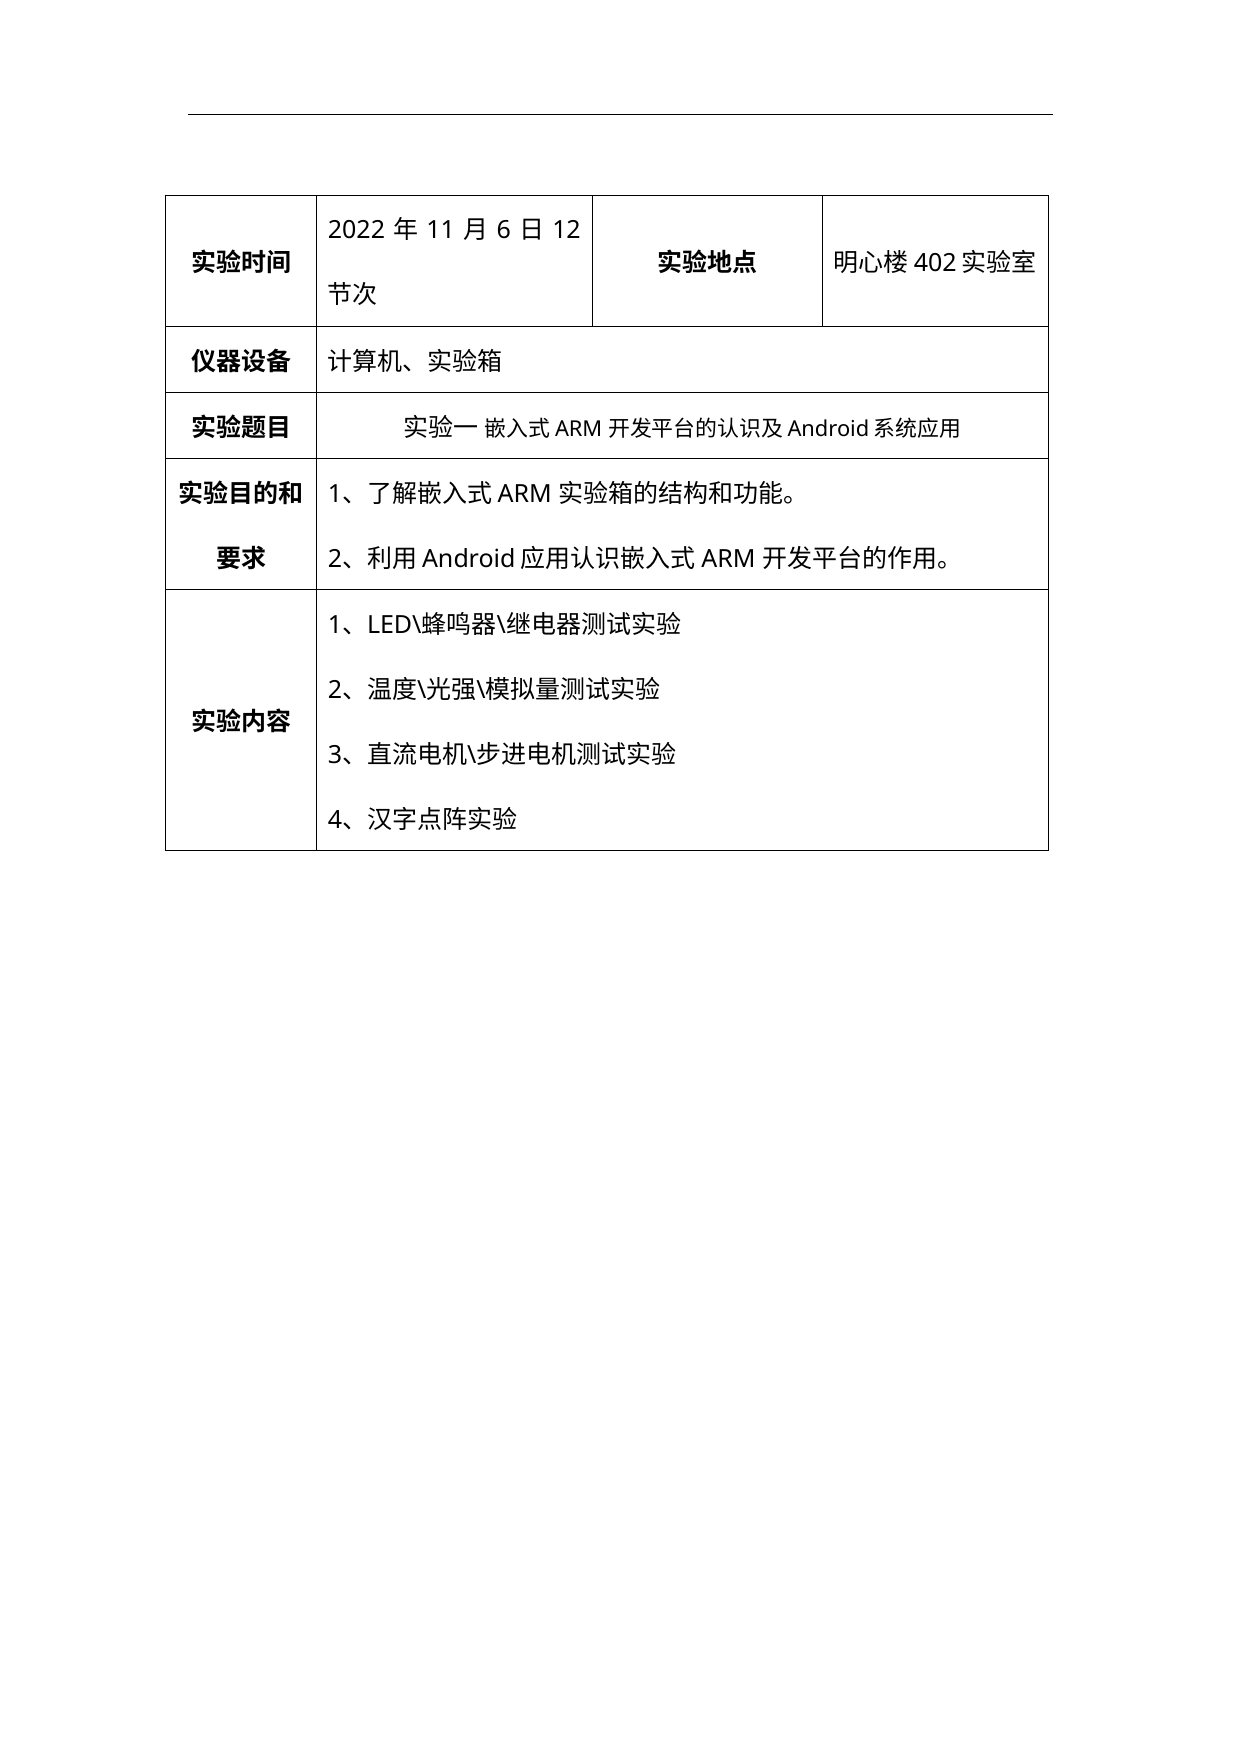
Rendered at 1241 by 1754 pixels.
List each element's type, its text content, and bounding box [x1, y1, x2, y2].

table_header 实验时间 [166, 196, 316, 326]
table_header 明心楼402实验室 [823, 196, 1048, 326]
table_cell 1、LED\蜂鸣器\继电器测试实验 2、温度\光强\模拟量测试实验 3、直流电机\步进电机测试实验 4、汉字点阵实验 [317, 590, 1048, 850]
table_cell 实验内容 [166, 590, 316, 850]
table_cell 计算机、实验箱 [317, 327, 1048, 392]
table_cell 实验题目 [166, 393, 316, 458]
table_header 实验地点 [593, 196, 822, 326]
table_header 2022年11月6日12节次 [317, 196, 592, 326]
table_cell 实验目的和要求 [166, 459, 316, 589]
table_cell 实验一 嵌入式 ARM 开发平台的认识及Android系统应用 [317, 393, 1048, 458]
table_cell 1、了解嵌入式 ARM 实验箱的结构和功能。 2、利用Android应用认识嵌入式 ARM 开发平台的作用。 [317, 459, 1048, 589]
table_cell 仪器设备 [166, 327, 316, 392]
